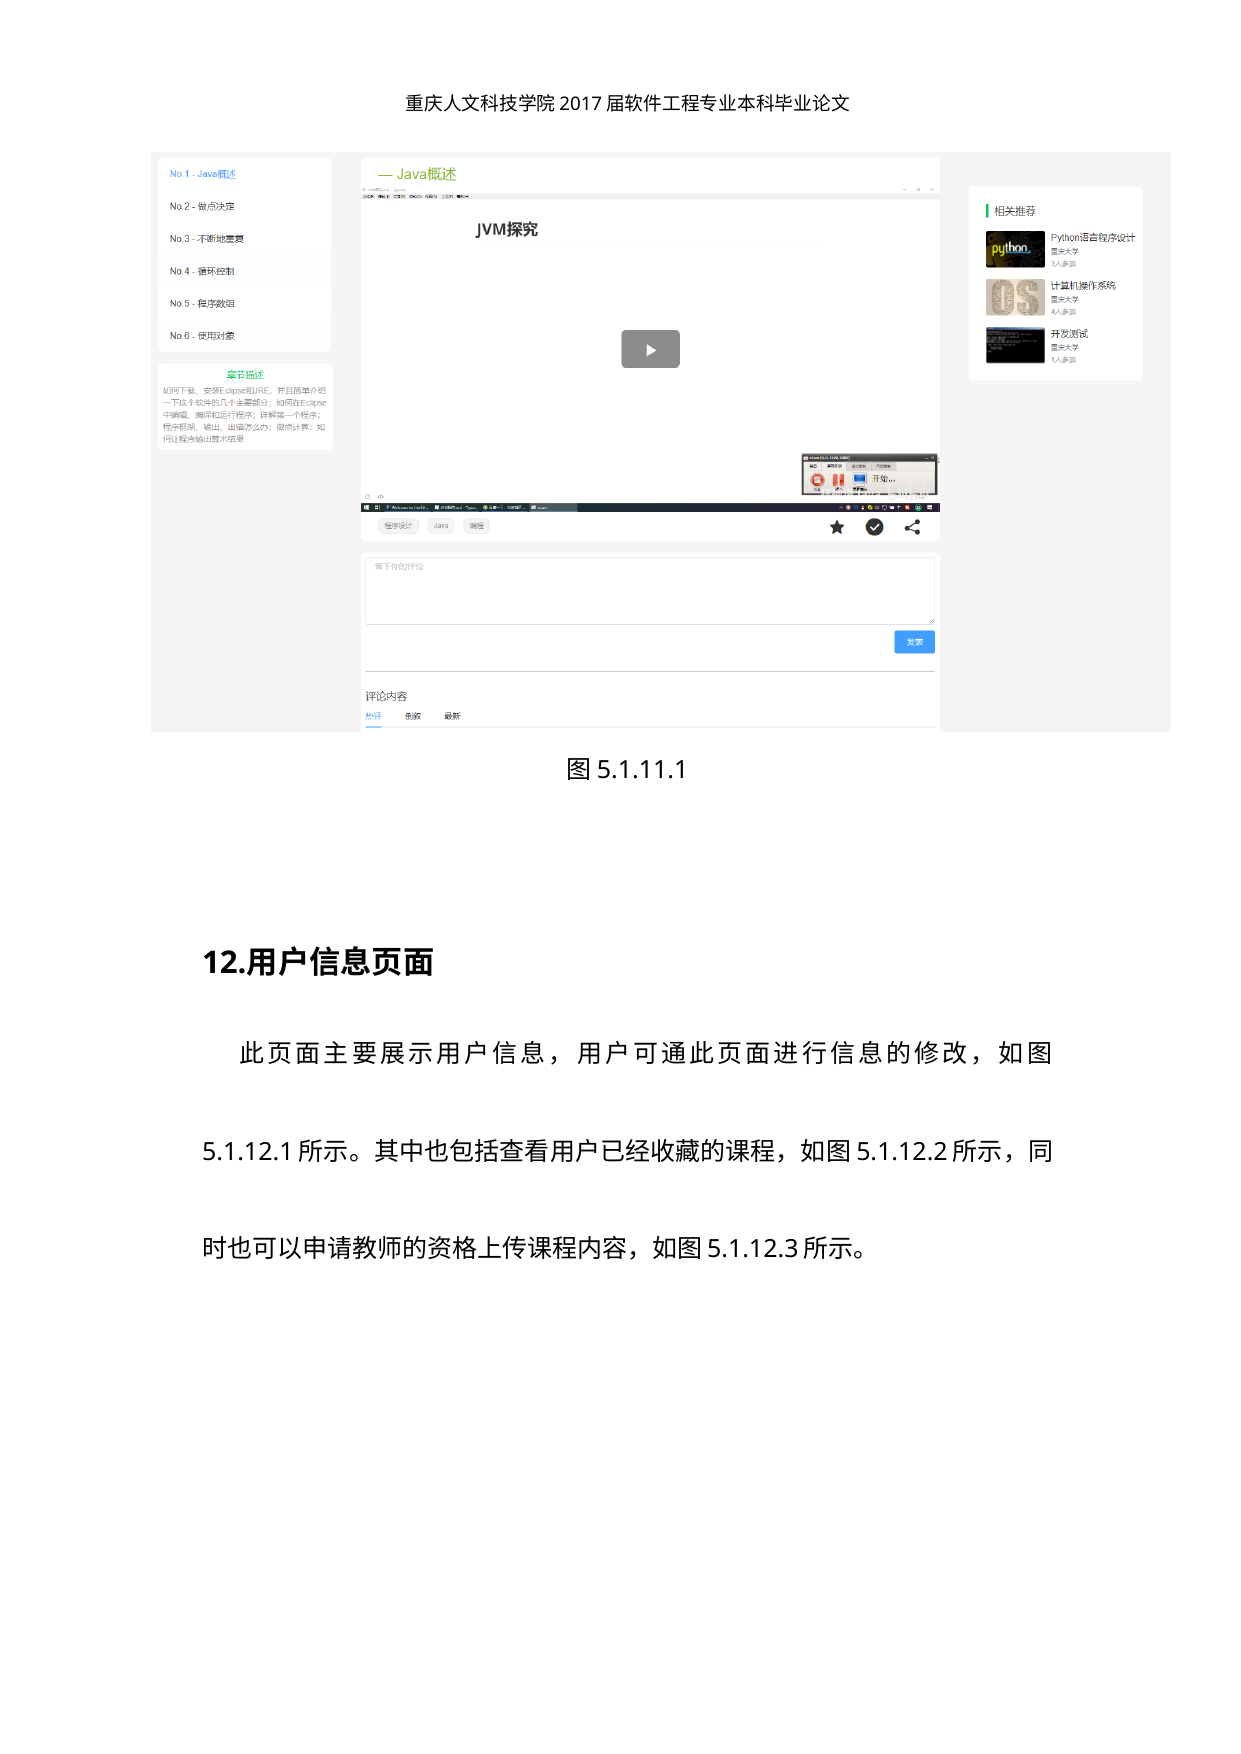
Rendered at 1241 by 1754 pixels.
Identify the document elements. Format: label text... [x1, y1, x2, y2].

text 此页面主要展示用户信息，用户可通此页面进行信息的修改，如图5.1.12.1所示。其中也包括查看用户已经收藏的课程，如图5.1.12.2所示，同时也可以申请教师的资格上传课程内容，如图5.1.12.3所示。 [202, 1019, 1053, 1279]
picture [151, 152, 1171, 732]
subtitle 12.用户信息页面 [202, 927, 1053, 992]
text 图5.1.11.1 [202, 735, 1053, 800]
